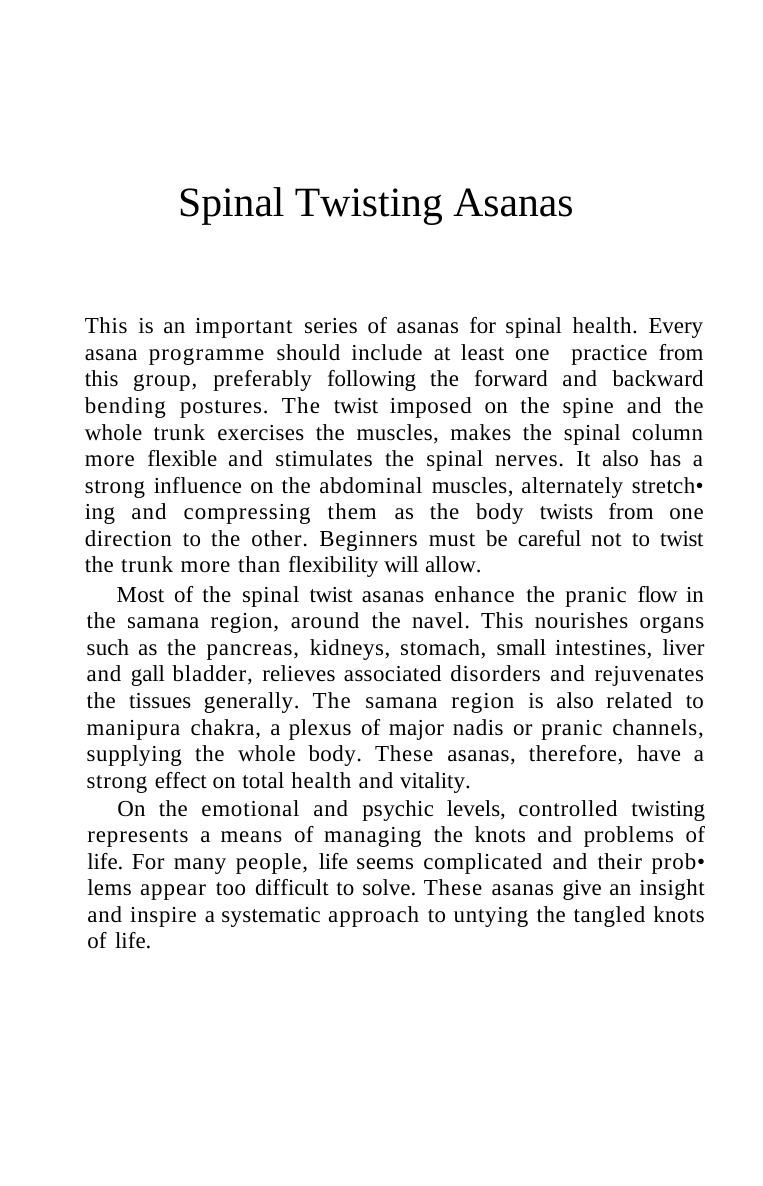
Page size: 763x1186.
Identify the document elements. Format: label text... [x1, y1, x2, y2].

text Most of the spinal twist asanas enhance the pranic flow in the samana region, around the navel. This nourishes organs such as the pancreas, kidneys, stomach, small intestines, liver and gall bladder, relieves associated disorders and rejuvenates the tissues generally. The samana region is also related to manipura chakra, a plexus of major nadis or pranic channels, supplying the whole body. These asanas, therefore, have a strong effect on total health and vitality. [86, 581, 704, 793]
text This is an important series of asanas for spinal health. Every asana programme should include at least one practice from this group, preferably following the forward and backward bending postures. The twist imposed on the spine and the whole trunk exercises the muscles, makes the spinal column more flexible and stimulates the spinal nerves. It also has a strong influence on the abdominal muscles, alternately stretch• ing and compressing them as the body twists from one direction to the other. Beginners must be careful not to twist the trunk more than flexibility will allow. [84, 312, 703, 578]
subtitle Spinal Twisting Asanas [178, 177, 717, 225]
text On the emotional and psychic levels, controlled twisting represents a means of managing the knots and problems of life. For many people, life seems complicated and their prob• lems appear too difficult to solve. These asanas give an insight and inspire a systematic approach to untying the tangled knots of life. [87, 795, 705, 954]
